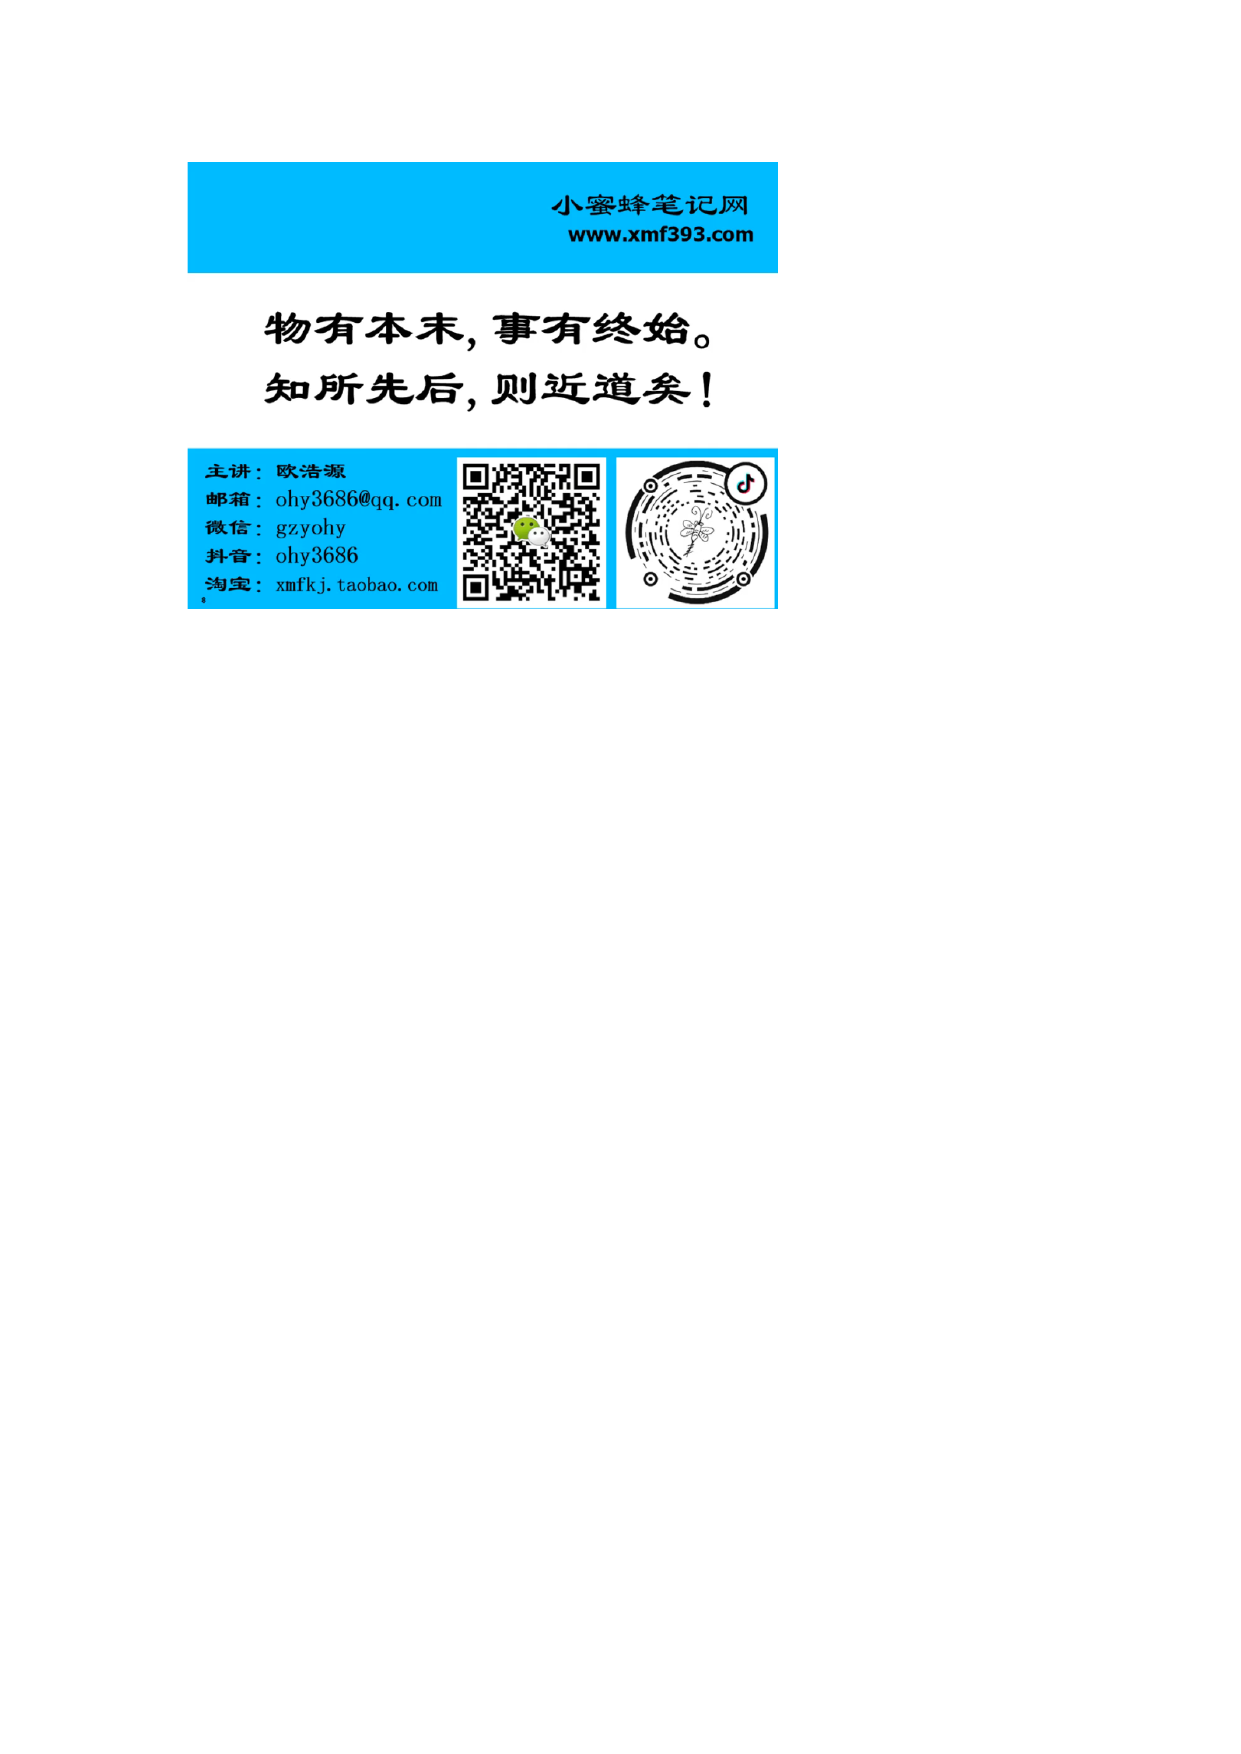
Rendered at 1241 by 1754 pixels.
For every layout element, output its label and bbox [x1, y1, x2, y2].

picture [659, 203, 674, 213]
picture [661, 228, 665, 240]
picture [617, 458, 774, 609]
picture [212, 522, 220, 529]
picture [238, 528, 247, 533]
picture [233, 578, 248, 589]
picture [240, 466, 247, 472]
picture [594, 232, 601, 240]
picture [457, 458, 606, 609]
picture [187, 273, 778, 448]
picture [563, 197, 569, 214]
picture [211, 496, 219, 501]
picture [328, 465, 335, 475]
picture [231, 523, 236, 533]
